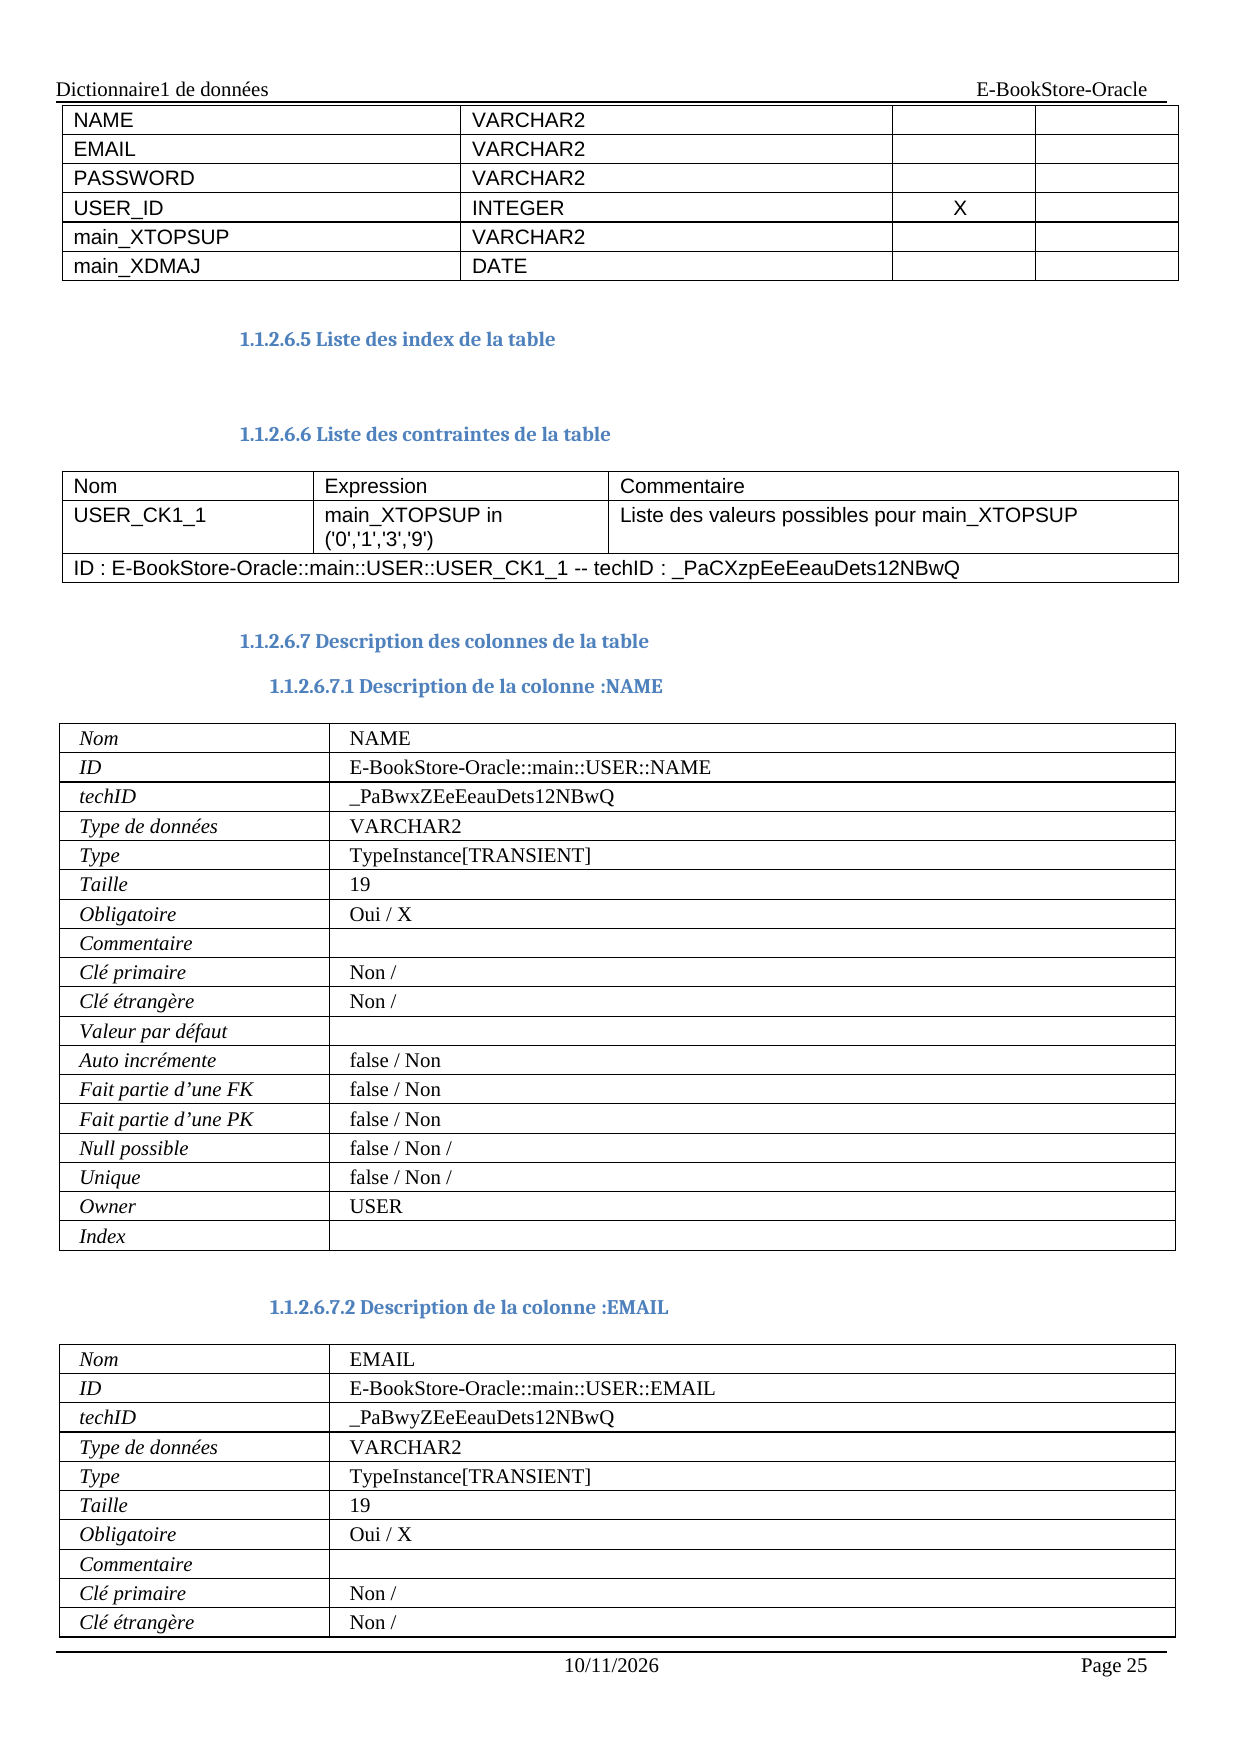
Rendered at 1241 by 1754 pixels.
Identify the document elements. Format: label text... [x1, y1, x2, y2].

table_cell [330, 1017, 1175, 1045]
table_header [1036, 135, 1178, 163]
table_header Nom [60, 1345, 329, 1373]
table_cell Fait partie d’une FK [60, 1075, 329, 1103]
table_cell main_XTOPSUP in ('0','1','3','9') [314, 501, 608, 553]
table_cell Non / [330, 1579, 1175, 1607]
table_cell Clé étrangère [60, 1608, 329, 1636]
table_cell ID : E-BookStore-Oracle::main::USER::USER_CK1_1 -- techID : _PaCXzpEeEeauDets12NBwQ [63, 554, 1178, 582]
table_cell false / Non [330, 1104, 1175, 1133]
table_header VARCHAR2 [461, 164, 892, 192]
table_cell TypeInstance[TRANSIENT] [330, 841, 1175, 869]
table_cell [330, 1221, 1175, 1250]
table_header EMAIL [63, 135, 460, 163]
table_cell Clé primaire [60, 958, 329, 986]
table_cell Commentaire [60, 1550, 329, 1578]
table_cell Taille [60, 870, 329, 898]
table_cell Oui / X [330, 1520, 1175, 1548]
table_header [893, 106, 1035, 134]
table_header NAME [63, 106, 460, 134]
table_cell Auto incrémente [60, 1046, 329, 1074]
table_cell false / Non [330, 1046, 1175, 1074]
table_header VARCHAR2 [461, 106, 892, 134]
table_cell 19 [330, 1491, 1175, 1519]
table_cell Non / [330, 1608, 1175, 1636]
table_cell Taille [60, 1491, 329, 1519]
table_cell USER [330, 1192, 1175, 1220]
table_header Commentaire [609, 472, 1178, 500]
table_cell Type de données [60, 812, 329, 840]
subtitle Description de la colonne :NAME [270, 675, 1175, 699]
table_cell Valeur par défaut [60, 1017, 329, 1045]
table_cell Liste des valeurs possibles pour main_XTOPSUP [609, 501, 1178, 553]
table_header [1036, 106, 1178, 134]
subtitle Description de la colonne :EMAIL [270, 1296, 1175, 1319]
table_cell Clé étrangère [60, 987, 329, 1016]
table_header DATE [461, 252, 892, 280]
table_cell false / Non / [330, 1163, 1175, 1191]
table_header VARCHAR2 [461, 135, 892, 163]
table_cell _PaBwyZEeEeauDets12NBwQ [330, 1403, 1175, 1431]
table_cell Type [60, 1462, 329, 1490]
table_header [1036, 252, 1178, 280]
table_header PASSWORD [63, 164, 460, 192]
table_cell USER_CK1_1 [63, 501, 313, 553]
table_cell Commentaire [60, 929, 329, 957]
table_cell _PaBwxZEeEeauDets12NBwQ [330, 783, 1175, 811]
table_header Nom [63, 472, 313, 500]
subtitle Description des colonnes de la table [240, 630, 1175, 654]
table_cell E-BookStore-Oracle::main::USER::EMAIL [330, 1374, 1175, 1402]
table_cell TypeInstance[TRANSIENT] [330, 1462, 1175, 1490]
table_header main_XDMAJ [63, 252, 460, 280]
table_header [893, 135, 1035, 163]
table_header main_XTOPSUP [63, 223, 460, 251]
table_header [893, 223, 1035, 251]
table_cell techID [60, 783, 329, 811]
table_cell false / Non / [330, 1134, 1175, 1162]
table_header [1036, 164, 1178, 192]
table_cell E-BookStore-Oracle::main::USER::NAME [330, 753, 1175, 781]
table_header [1036, 223, 1178, 251]
table_cell Type de données [60, 1433, 329, 1461]
table_cell Type [60, 841, 329, 869]
table_header Expression [314, 472, 608, 500]
table_cell Clé primaire [60, 1579, 329, 1607]
table_cell Oui / X [330, 900, 1175, 928]
table_cell Null possible [60, 1134, 329, 1162]
table_cell VARCHAR2 [330, 812, 1175, 840]
table_cell Unique [60, 1163, 329, 1191]
table_header [1036, 193, 1178, 221]
table_header [893, 252, 1035, 280]
table_cell ID [60, 753, 329, 781]
table_header USER_ID [63, 193, 460, 221]
table_header EMAIL [330, 1345, 1175, 1373]
table_cell false / Non [330, 1075, 1175, 1103]
table_cell [330, 929, 1175, 957]
table_cell Non / [330, 987, 1175, 1016]
table_cell Index [60, 1221, 329, 1250]
table_header NAME [330, 724, 1175, 752]
table_cell Owner [60, 1192, 329, 1220]
table_header X [893, 193, 1035, 221]
table_header VARCHAR2 [461, 223, 892, 251]
subtitle Liste des index de la table [240, 328, 1175, 352]
table_cell ID [60, 1374, 329, 1402]
table_cell techID [60, 1403, 329, 1431]
table_cell VARCHAR2 [330, 1433, 1175, 1461]
table_cell 19 [330, 870, 1175, 898]
table_cell Non / [330, 958, 1175, 986]
table_header Nom [60, 724, 329, 752]
table_header INTEGER [461, 193, 892, 221]
table_cell Fait partie d’une PK [60, 1104, 329, 1133]
table_header [893, 164, 1035, 192]
table_cell Obligatoire [60, 900, 329, 928]
table_cell Obligatoire [60, 1520, 329, 1548]
table_cell [330, 1550, 1175, 1578]
subtitle Liste des contraintes de la table [240, 423, 1175, 447]
